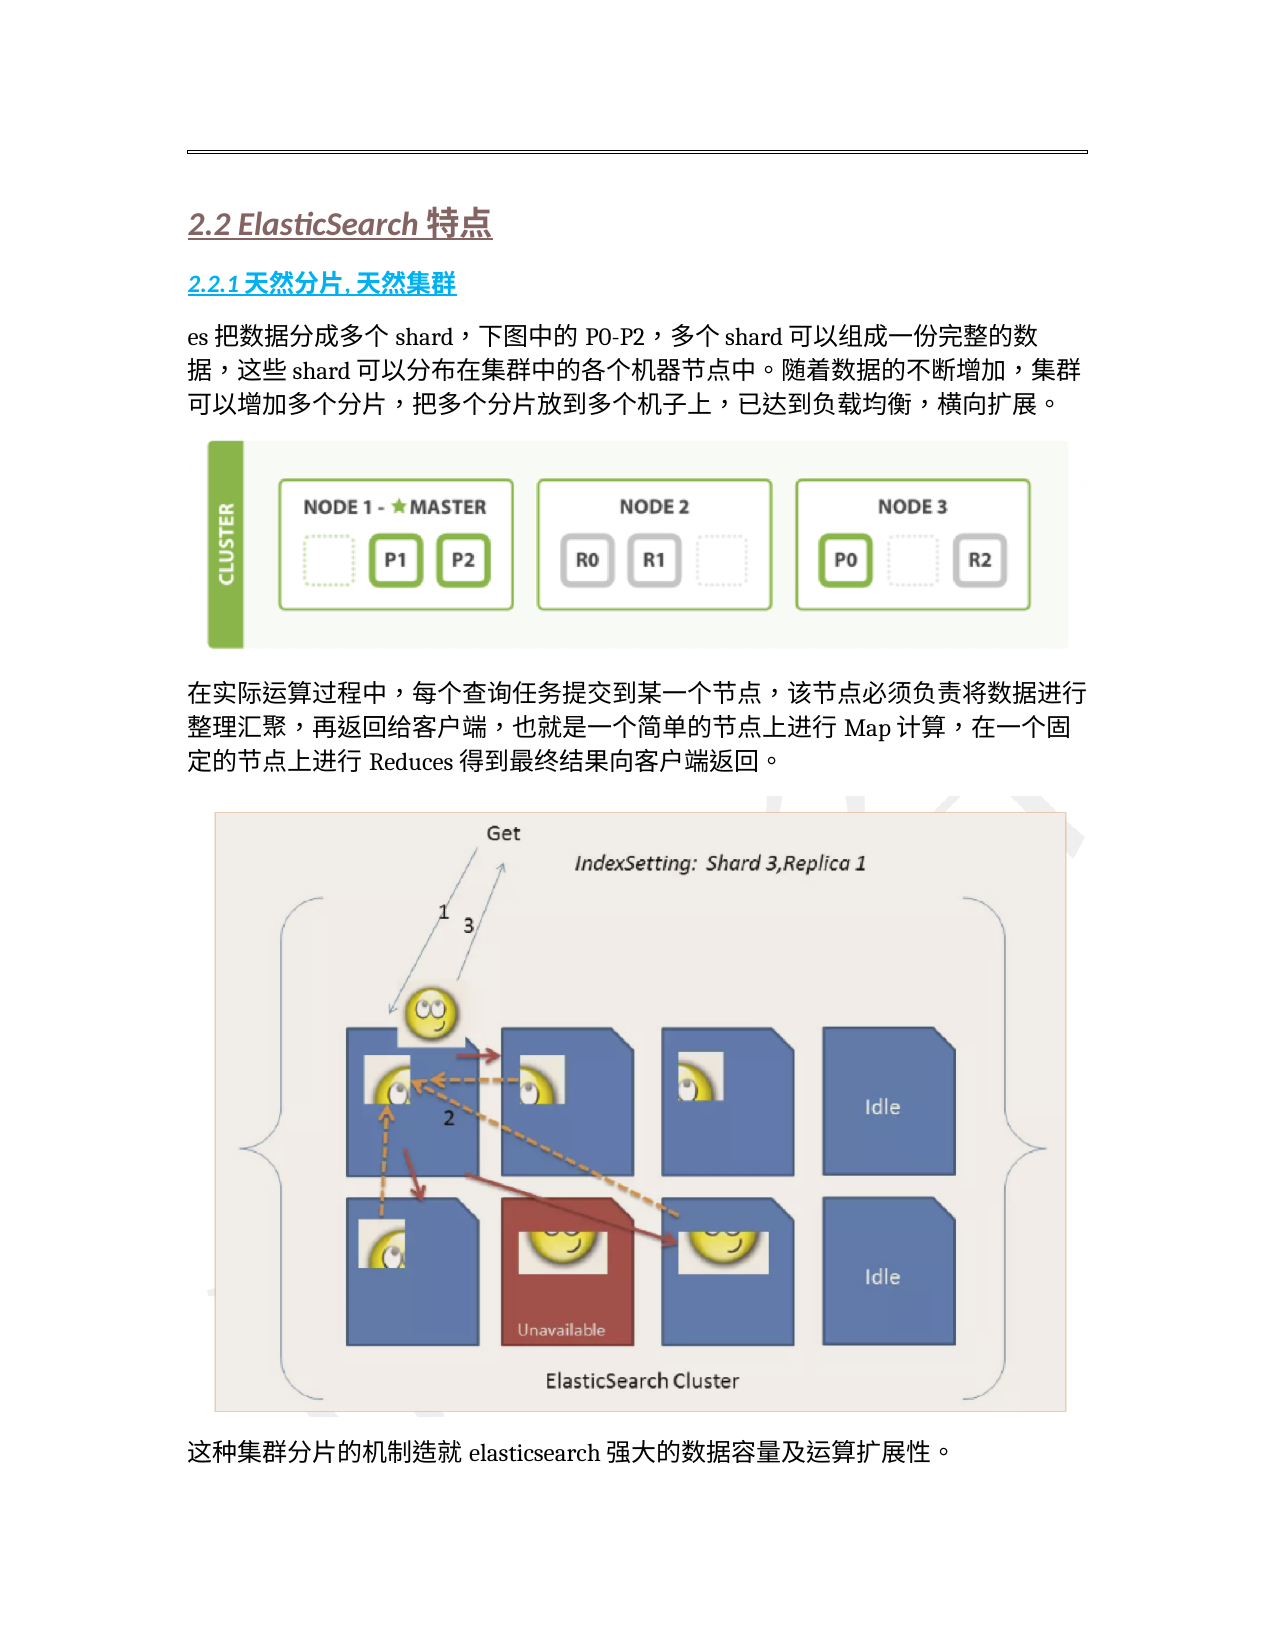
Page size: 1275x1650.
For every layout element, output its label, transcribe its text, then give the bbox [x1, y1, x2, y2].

text es 把数据分成多个 shard，下图中的 P0-P2，多个shard可以组成一份完整的数据，这些shard可以分布在集群中的各个机器节点中。随着数据的不断增加，集群可以增加多个分片，把多个分片放到多个机子上，已达到负载均衡，横向扩展。 [187, 319, 1087, 421]
text 这种集群分片的机制造就 elasticsearch 强大的数据容量及运算扩展性。 [187, 1435, 1087, 1469]
subtitle 2.2 ElasticSearch 特点 [187, 199, 1087, 245]
picture [187, 439, 1088, 657]
picture [187, 796, 1088, 1417]
subtitle 2.2.1 天然分片, 天然集群 [187, 266, 1087, 300]
text 在实际运算过程中，每个查询任务提交到某一个节点，该节点必须负责将数据进行整理汇聚，再返回给客户端，也就是一个简单的节点上进行 Map 计算，在一个固定的节点上进行 Reduces 得到最终结果向客户端返回。 [187, 676, 1087, 778]
